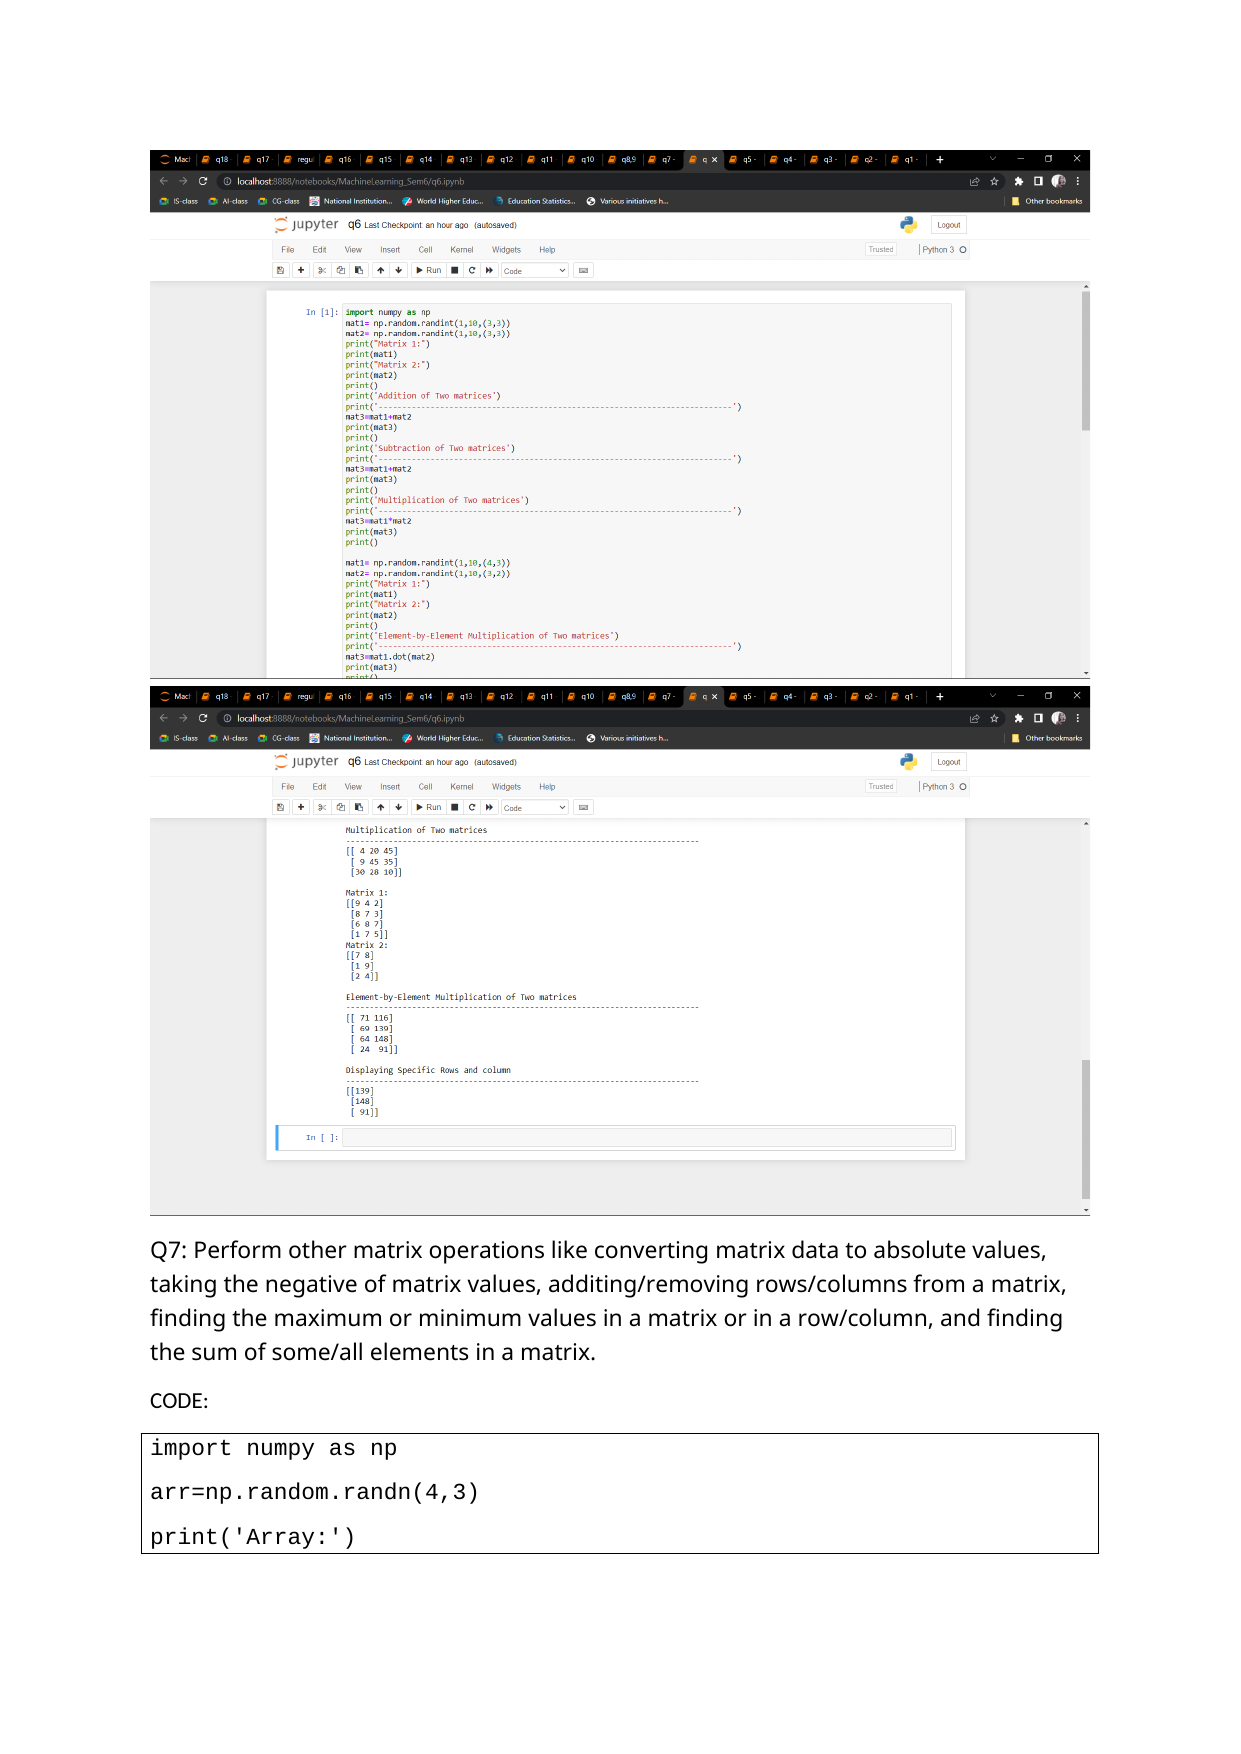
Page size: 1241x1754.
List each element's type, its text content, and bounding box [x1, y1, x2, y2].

text Q7: Perform other matrix operations like converting matrix data to absolute values, taking the negative of matrix values, additing/removing rows/columns from a matrix, finding the maximum or minimum values in a matrix or in a row/column, and finding the sum of some/all elements in a matrix. [150, 1234, 1090, 1367]
text import numpy as np [142, 1434, 1098, 1462]
text CODE: [150, 1386, 1090, 1414]
picture [150, 686, 1091, 1216]
picture [150, 150, 1091, 679]
text print('Array:') [142, 1522, 1098, 1553]
text arr=np.random.randn(4,3) [142, 1478, 1098, 1507]
